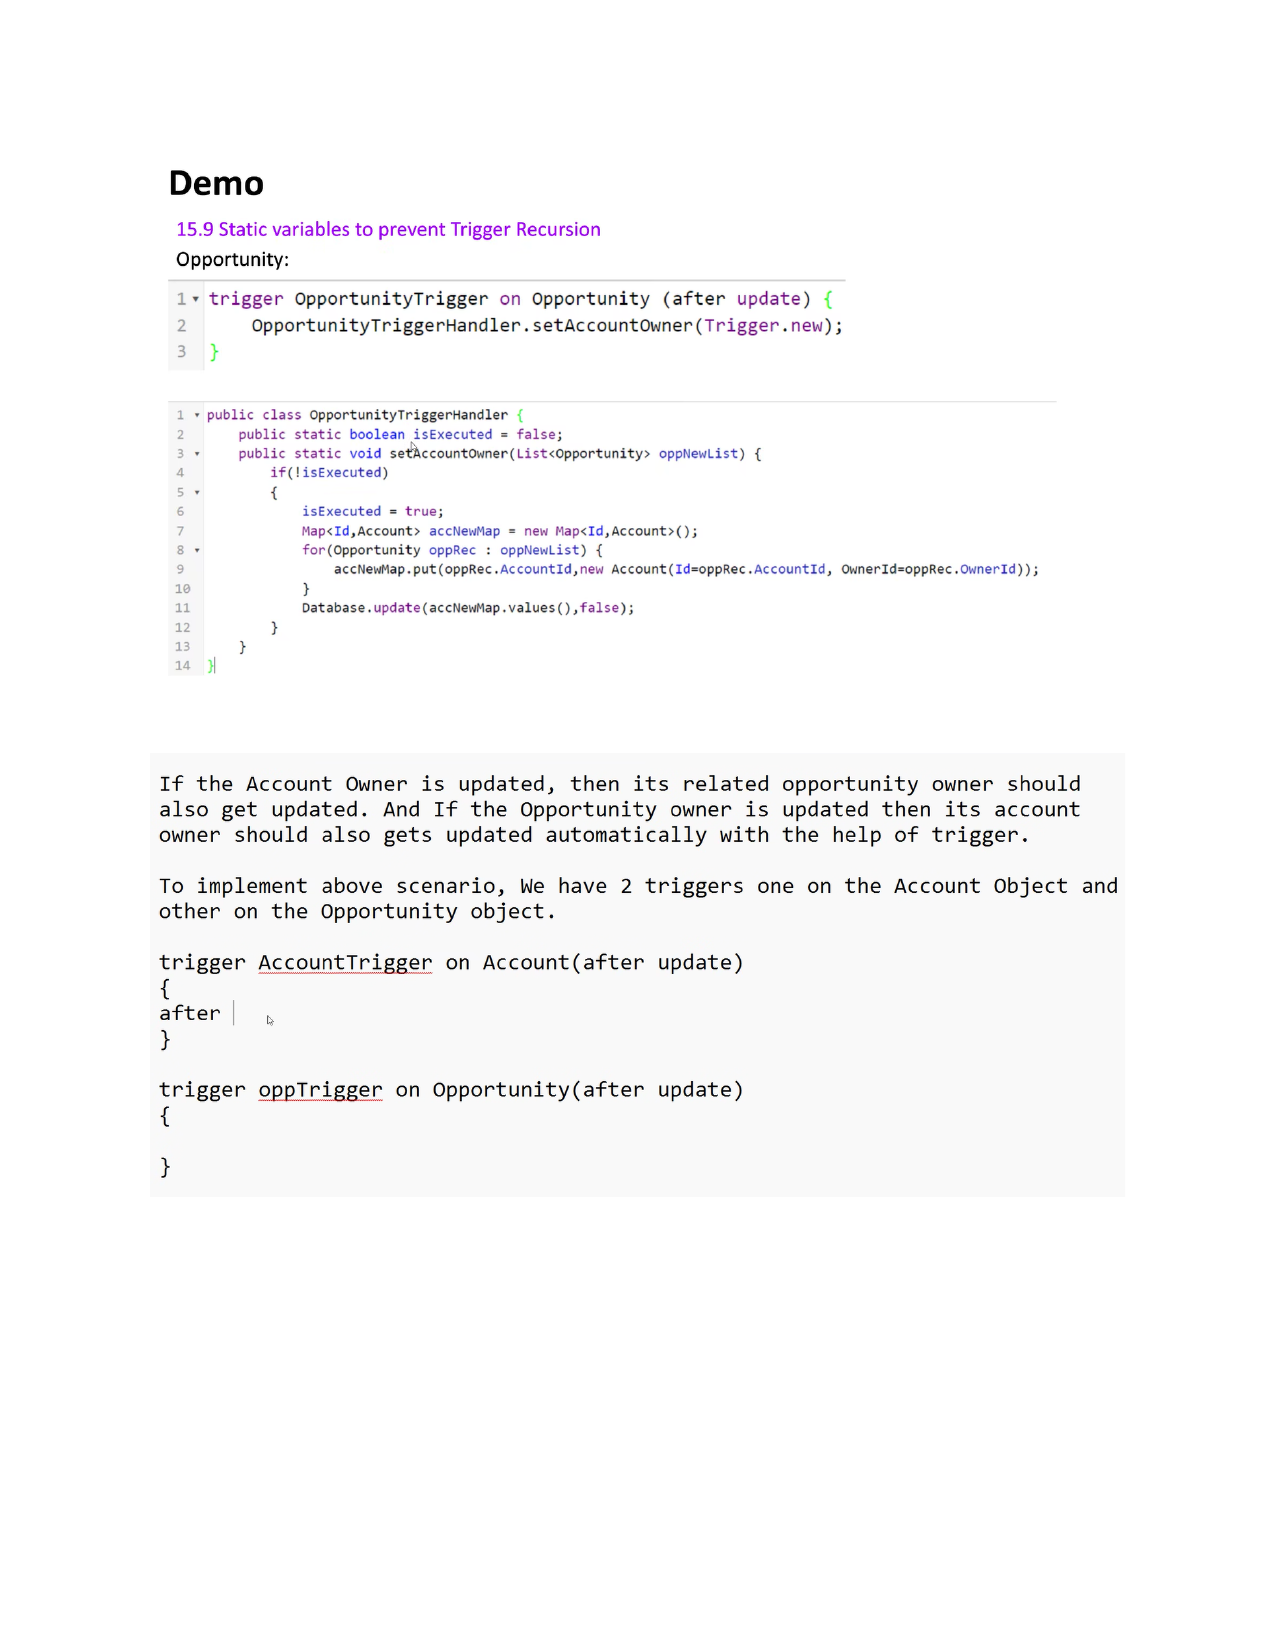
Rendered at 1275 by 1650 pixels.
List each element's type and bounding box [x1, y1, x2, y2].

picture [150, 753, 1125, 1197]
picture [150, 150, 1125, 676]
